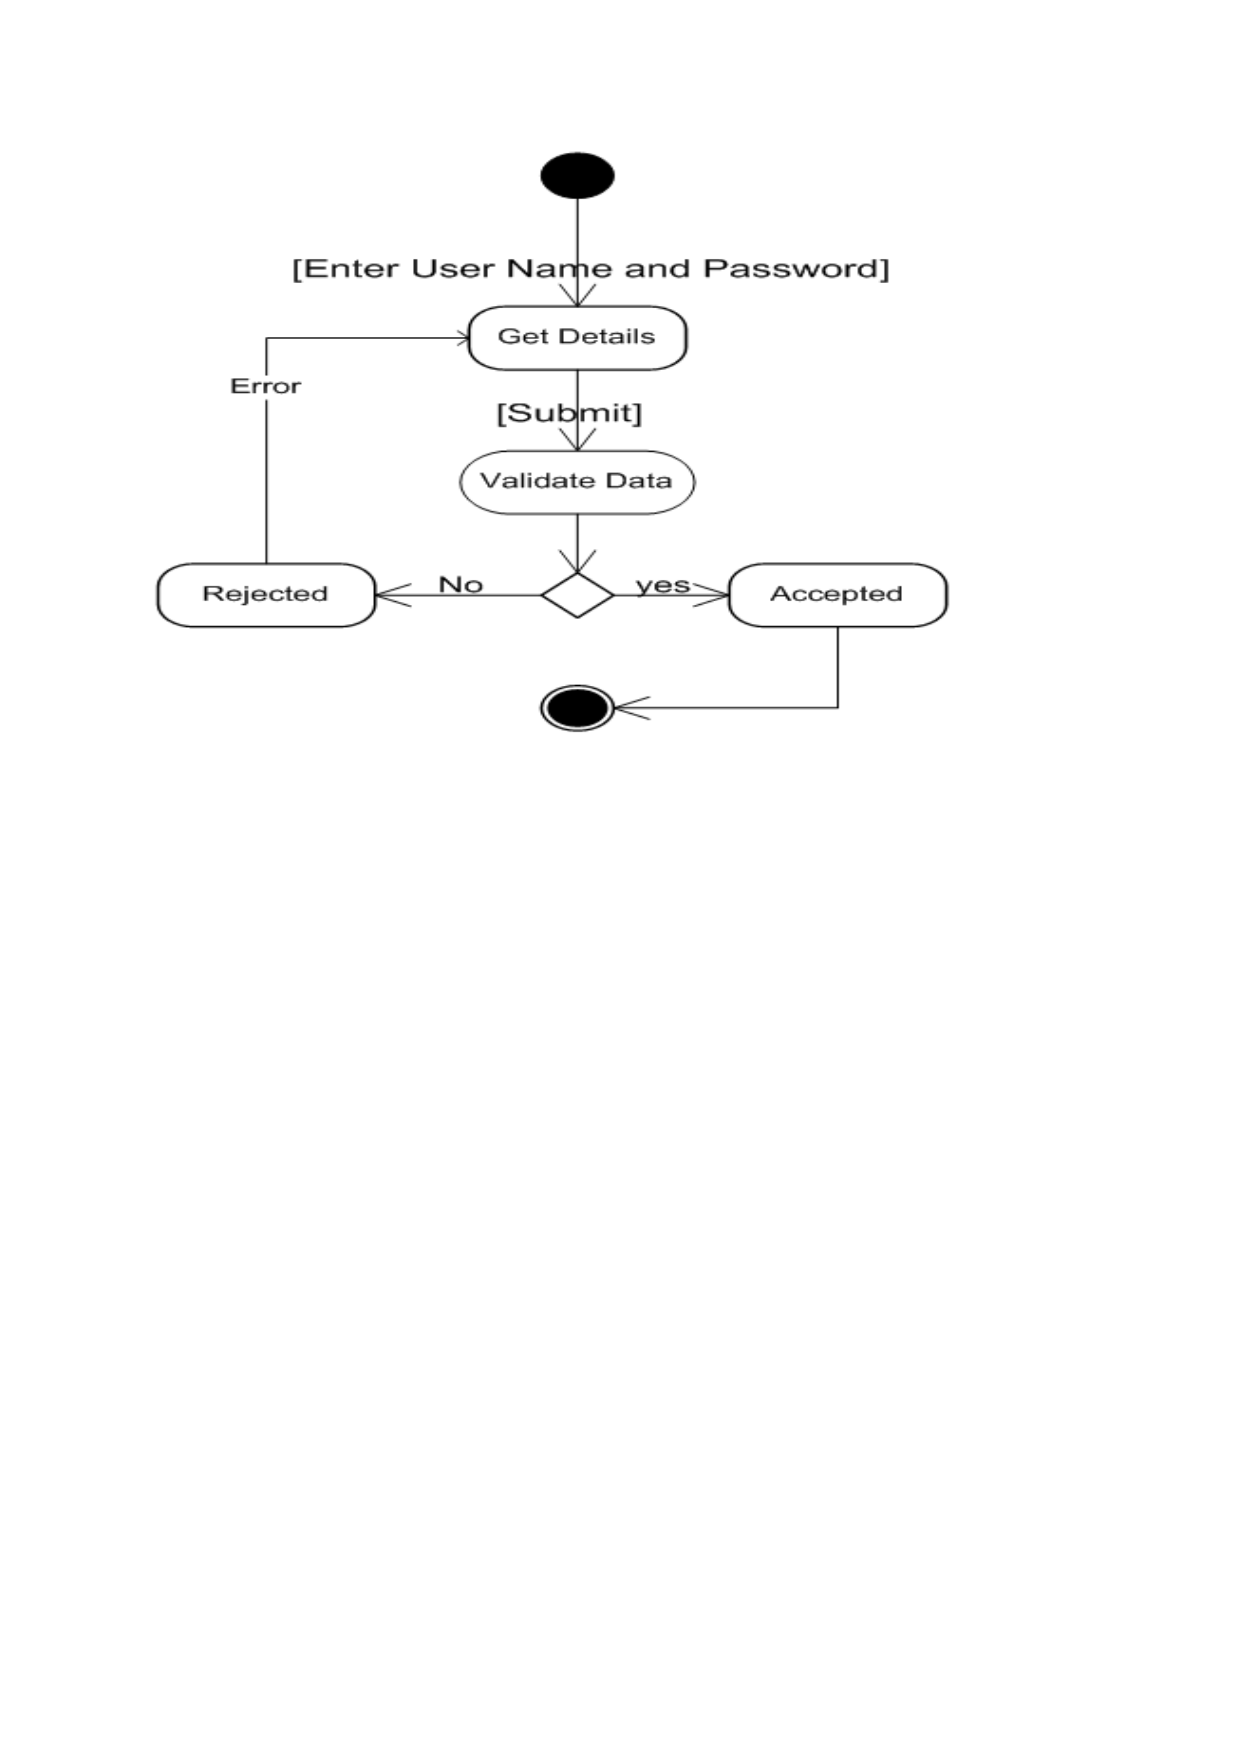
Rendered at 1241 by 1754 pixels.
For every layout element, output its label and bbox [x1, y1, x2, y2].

picture [150, 150, 957, 738]
